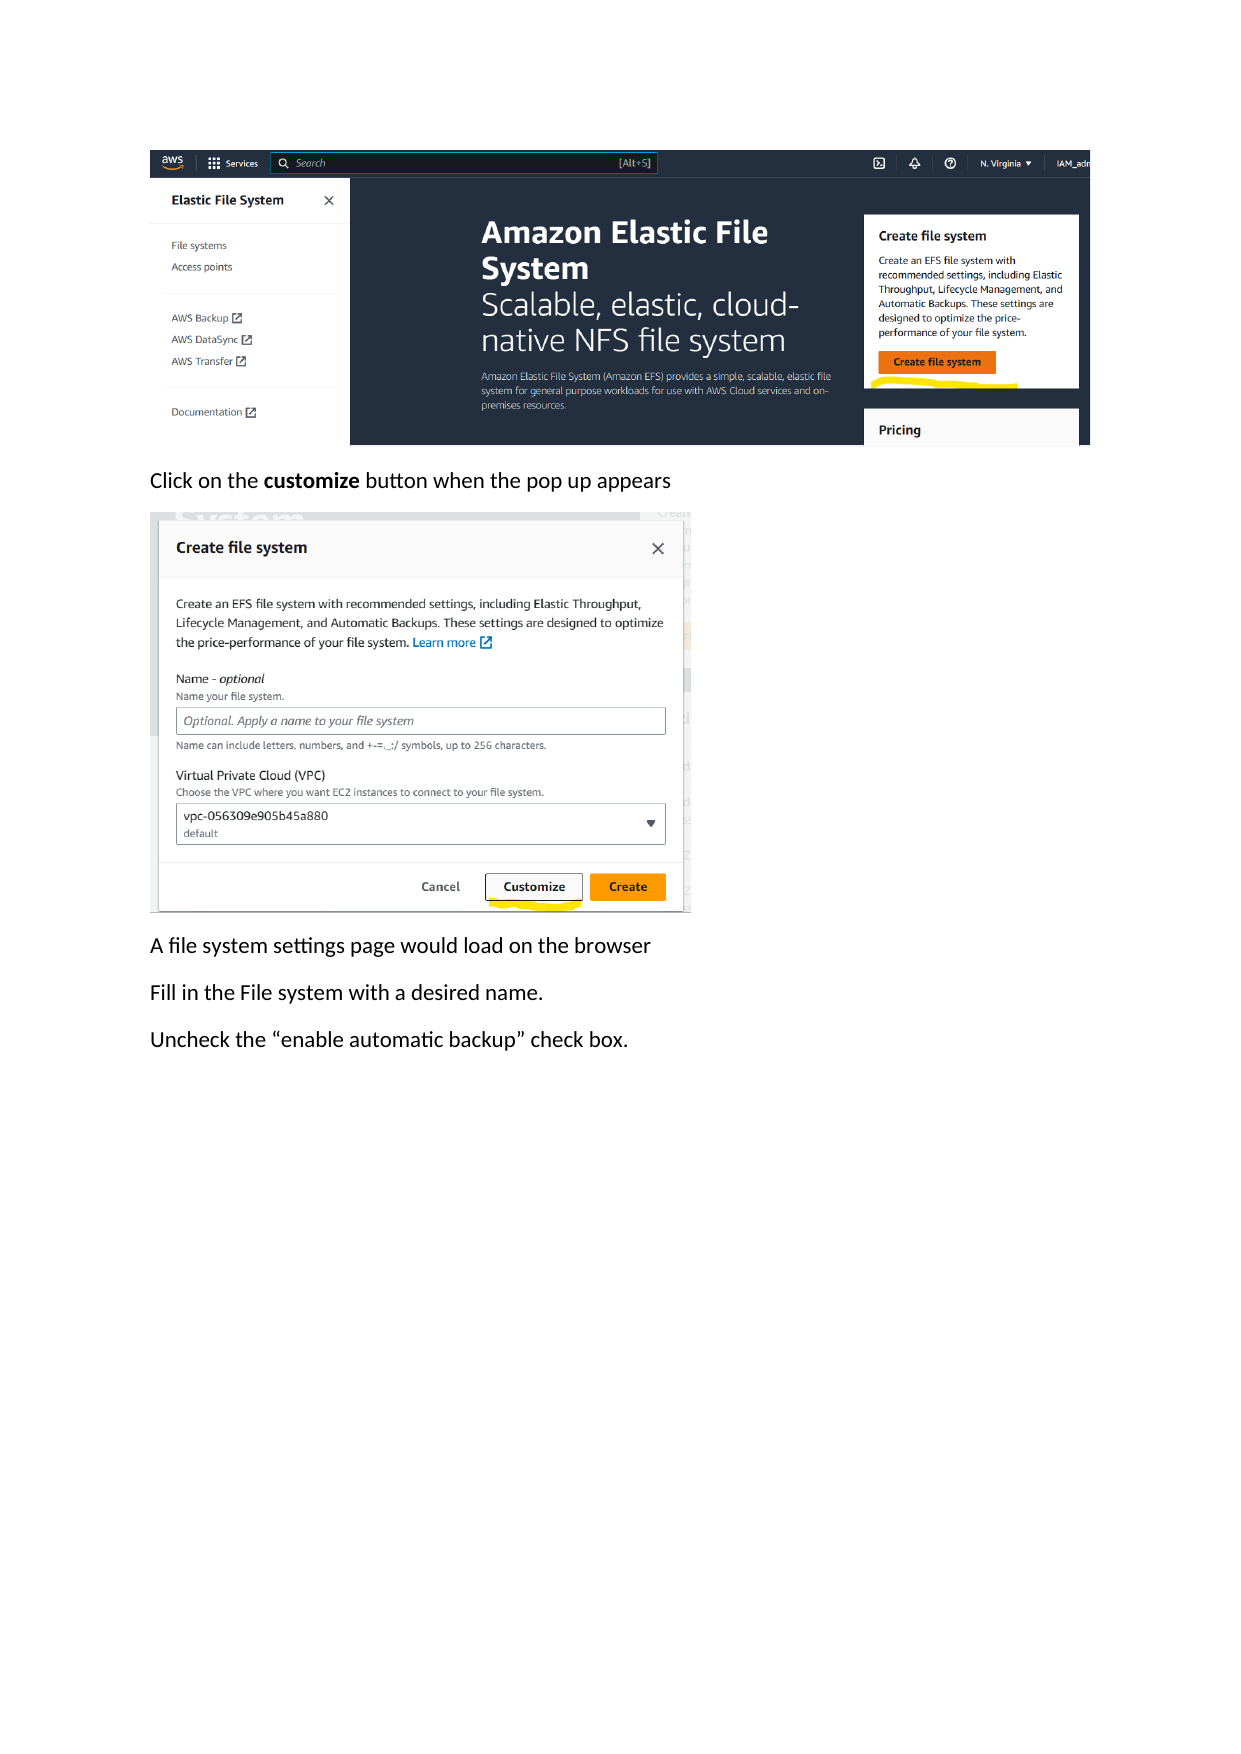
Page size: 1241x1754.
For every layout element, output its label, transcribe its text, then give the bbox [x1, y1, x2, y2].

text A file system settings page would load on the browser [150, 932, 1090, 959]
text Fill in the File system with a desired name. [150, 978, 1090, 1006]
text Click on the customize button when the pop up appears [150, 466, 1090, 494]
text Uncheck the “enable automatic backup” check box. [150, 1025, 1090, 1053]
picture [150, 512, 692, 913]
picture [150, 150, 1091, 447]
